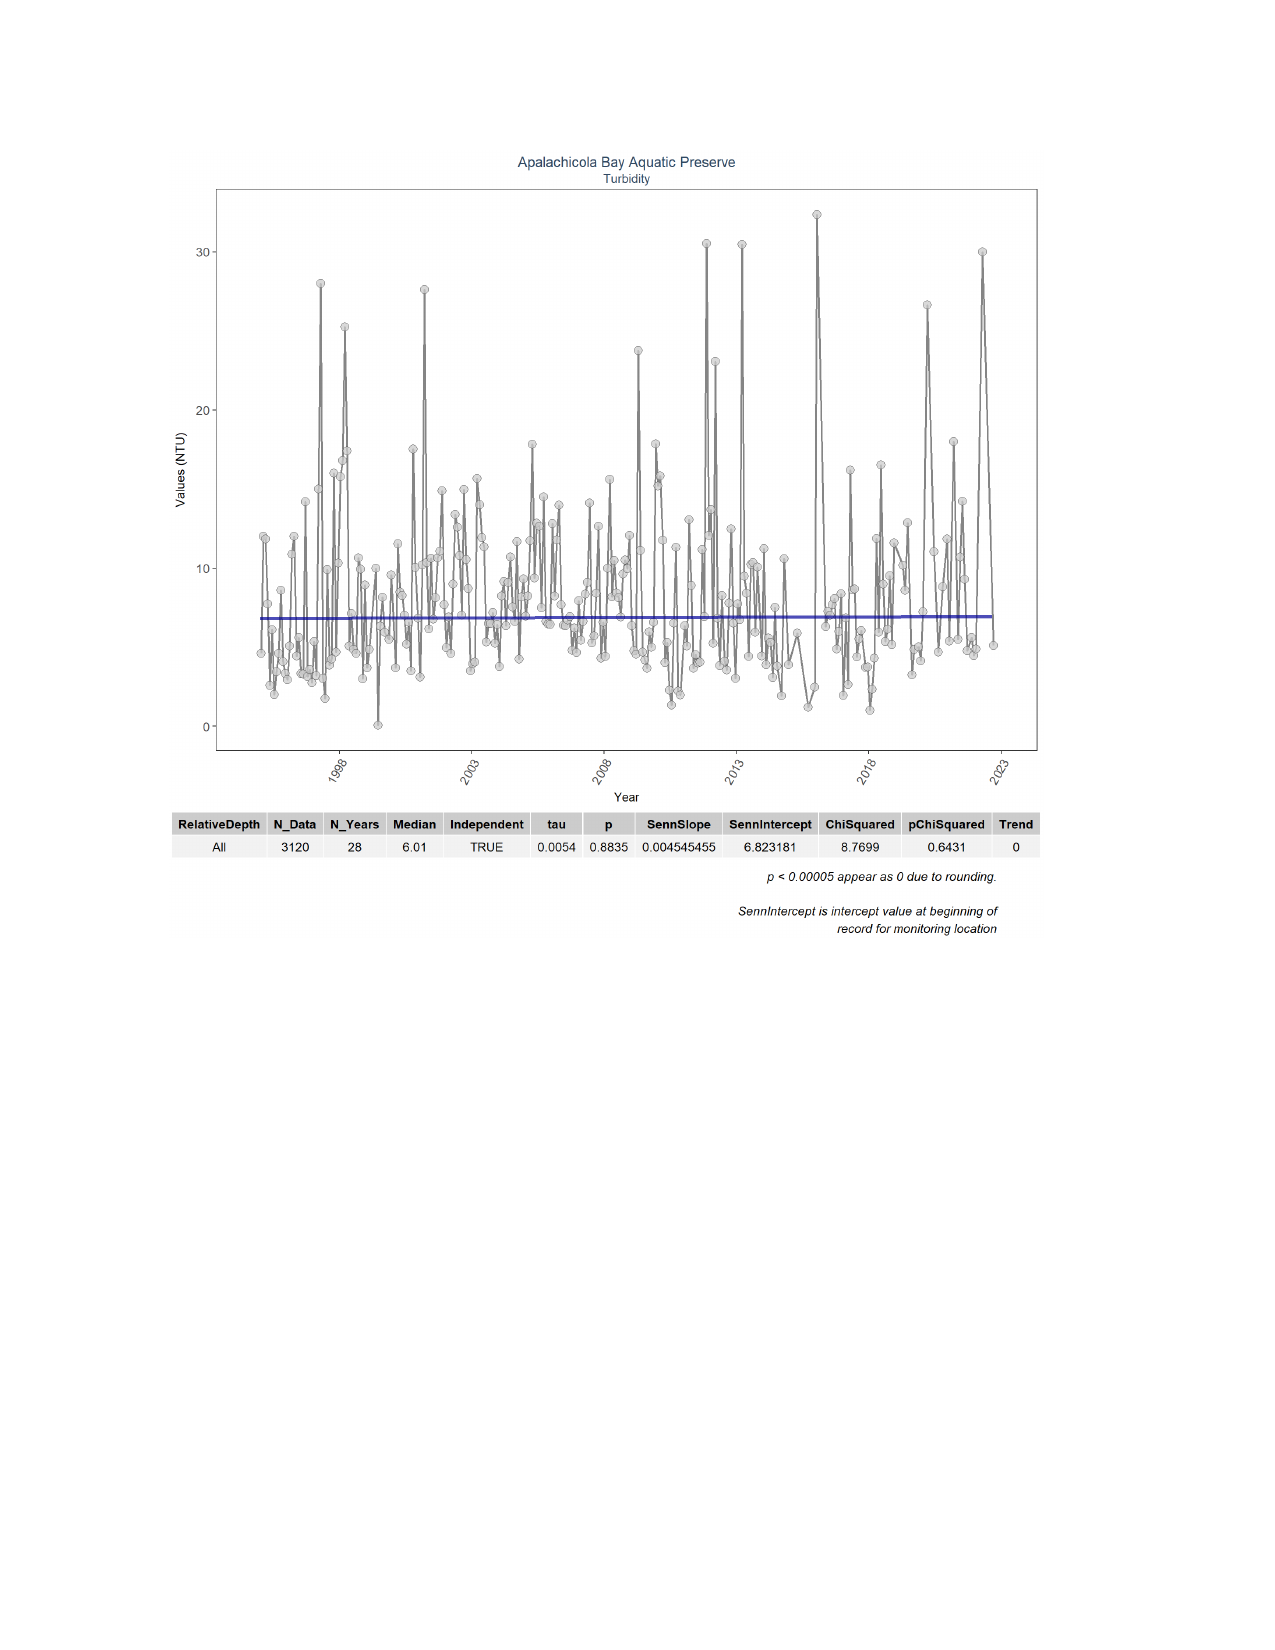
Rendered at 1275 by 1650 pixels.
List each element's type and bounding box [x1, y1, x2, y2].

picture [168, 150, 1044, 938]
